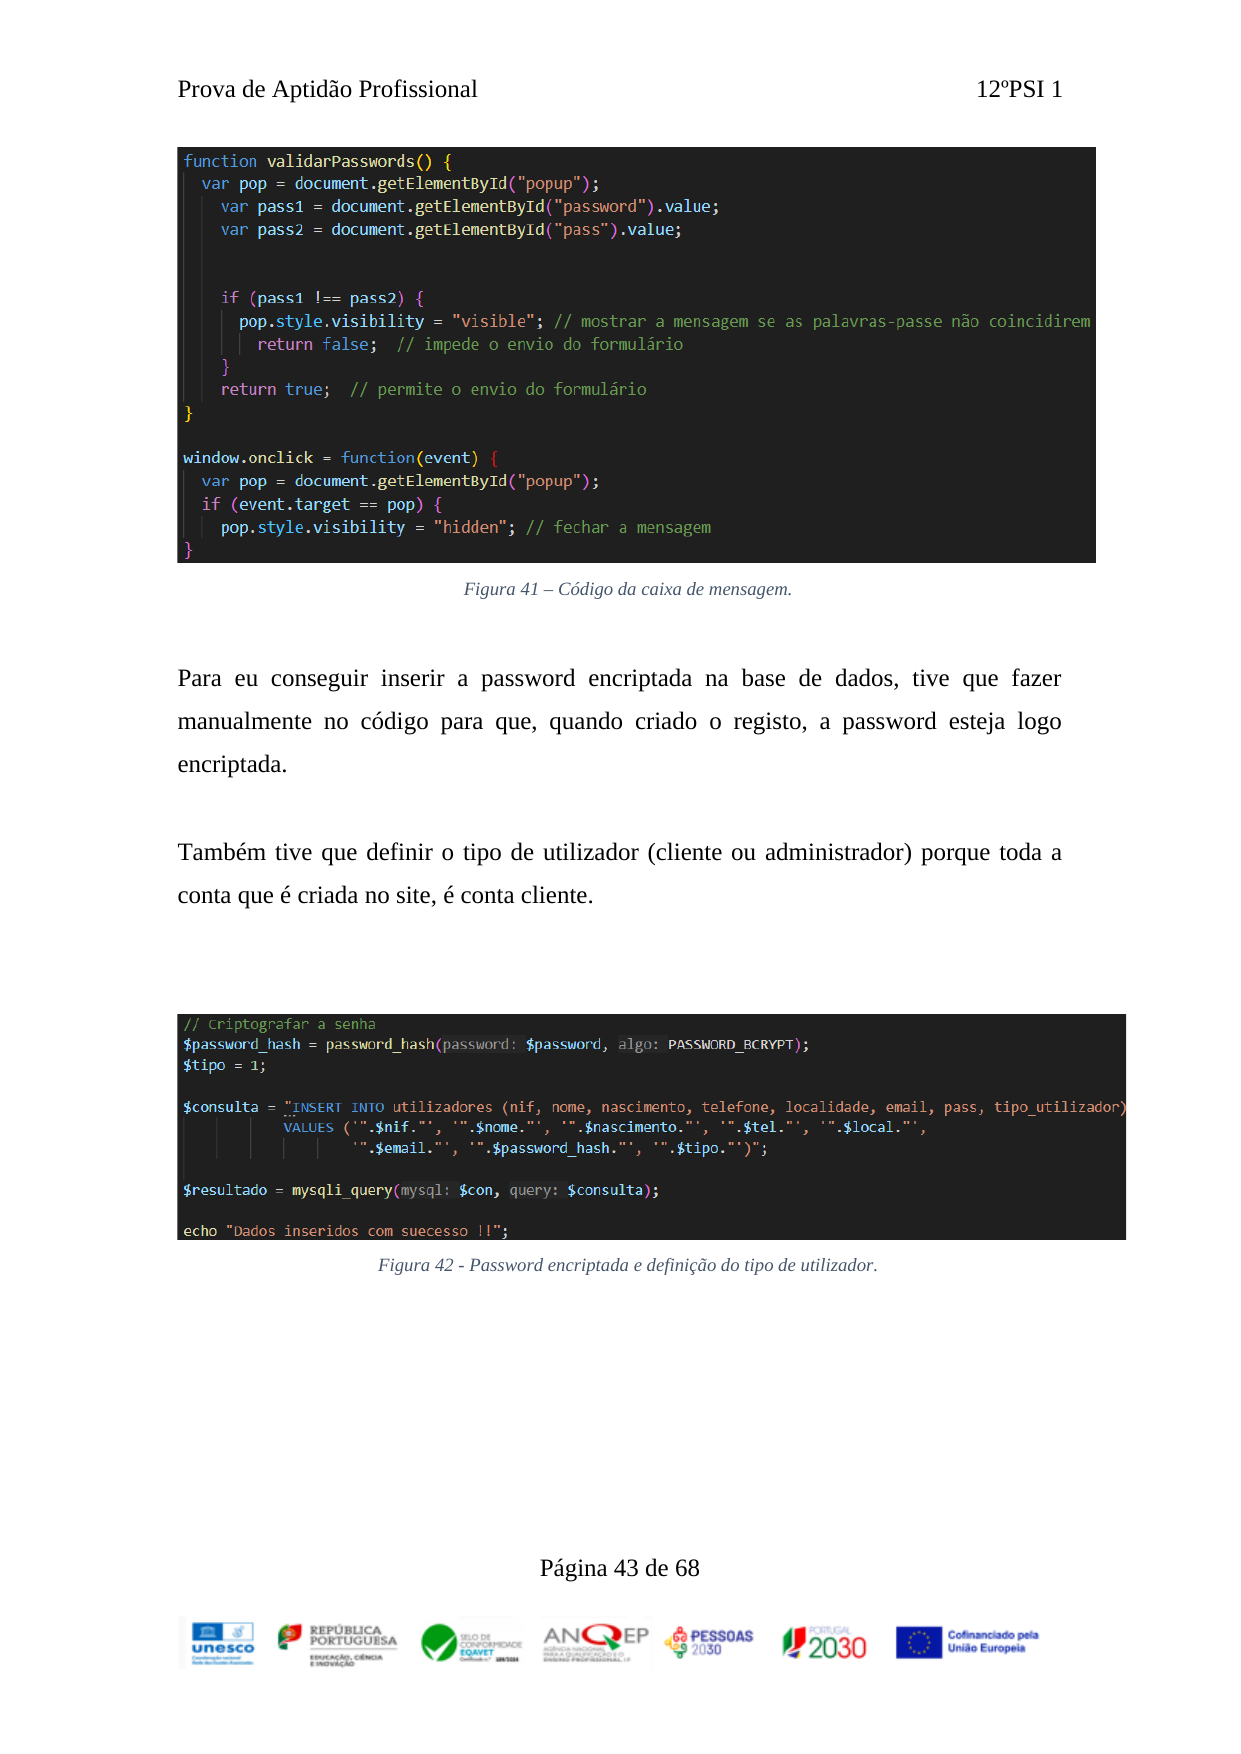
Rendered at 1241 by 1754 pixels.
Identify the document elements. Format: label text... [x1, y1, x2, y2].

text Figura 42 - Password encriptada e definição do tipo de utilizador. [195, 1254, 1063, 1276]
text Também tive que definir o tipo de utilizador (cliente ou administrador) porque toda a conta que é criada no site, é conta cliente. [177, 837, 1063, 908]
picture [177, 147, 1096, 563]
picture [177, 1615, 1084, 1677]
text Para eu conseguir inserir a password encriptada na base de dados, tive que fazer manualmente no código para que, quando criado o registo, a password esteja logo encriptada. [177, 663, 1063, 778]
picture [177, 1014, 1127, 1240]
text Figura 41 – Código da caixa de mensagem. [195, 577, 1063, 599]
